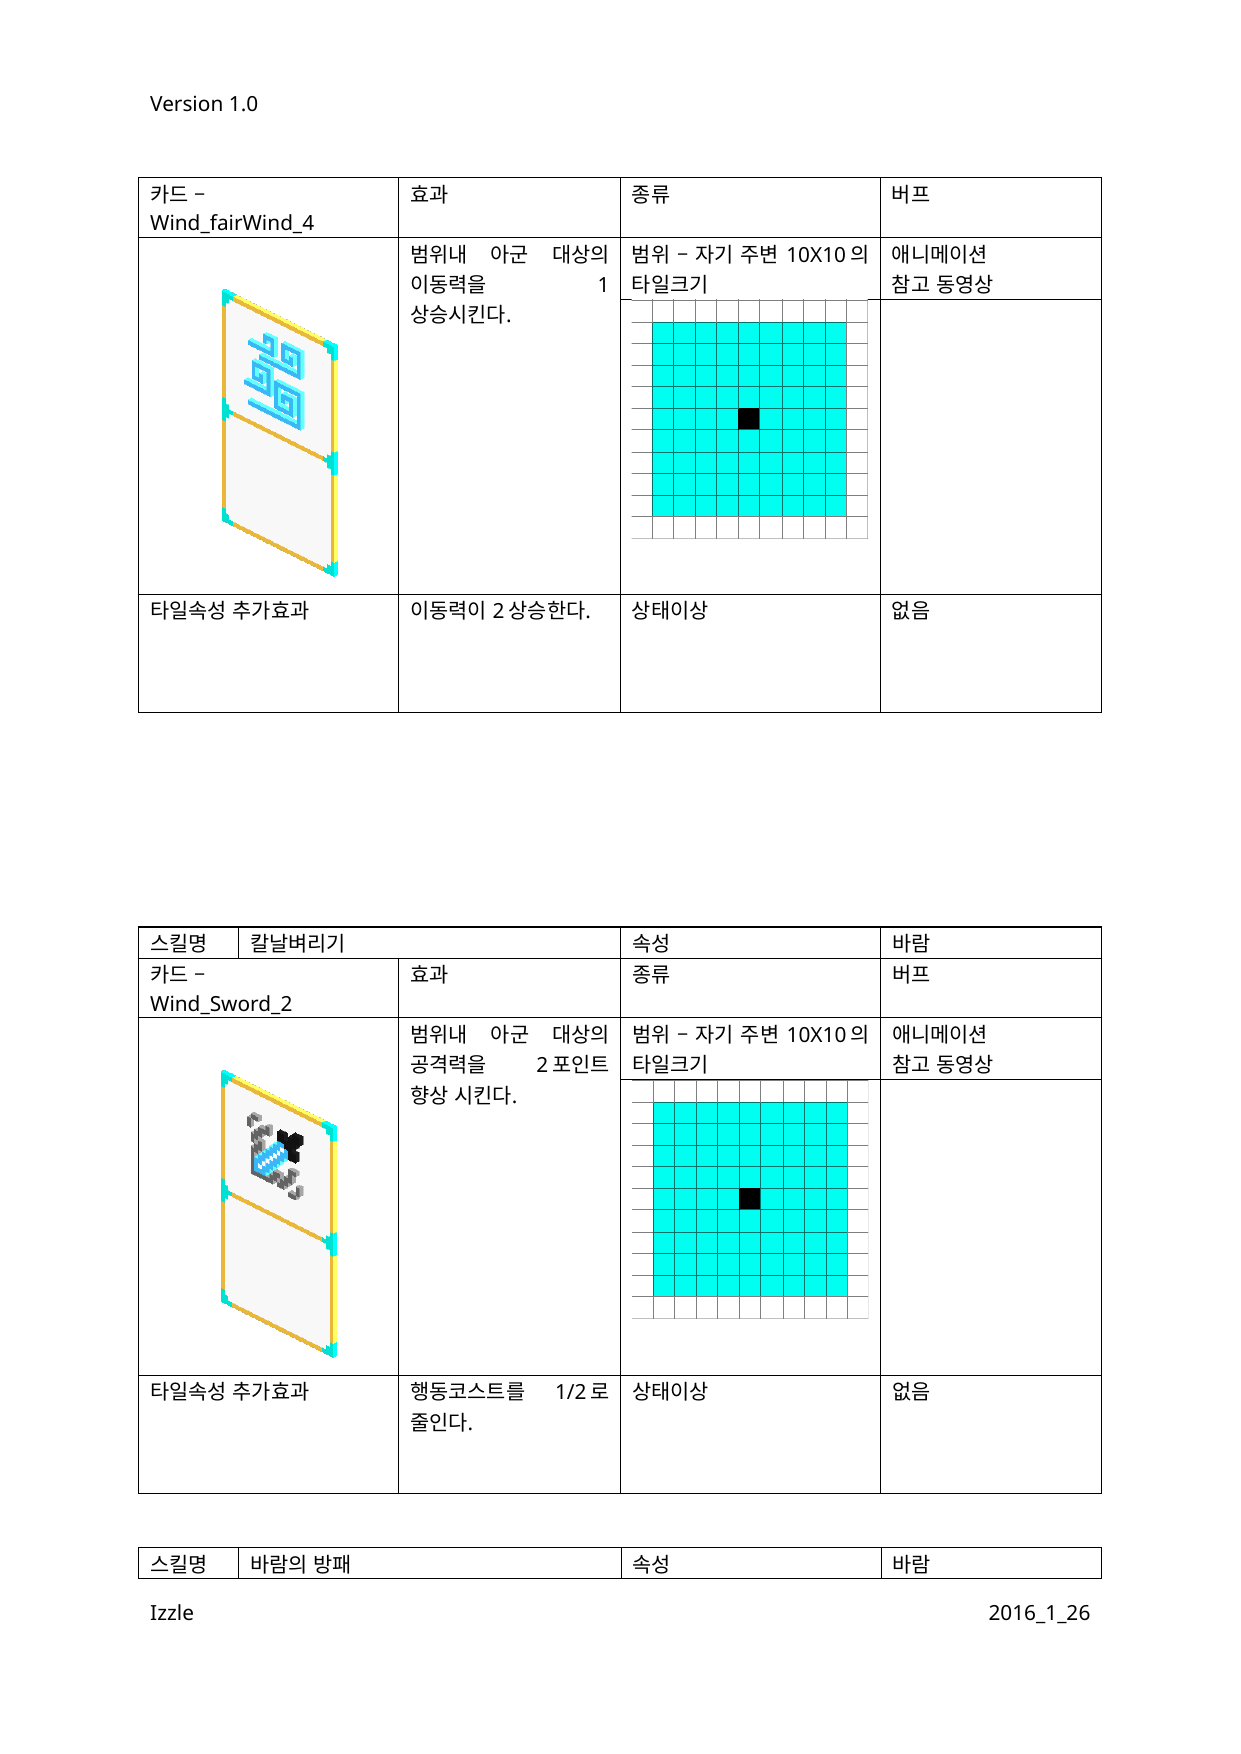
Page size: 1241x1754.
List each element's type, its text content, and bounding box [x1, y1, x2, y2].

table_header 스킬명 [139, 928, 238, 958]
table_header 바람의 방패 [239, 1548, 621, 1578]
table_cell [139, 238, 398, 594]
table_cell [139, 1018, 398, 1374]
table_cell 효과 [399, 178, 620, 237]
table_cell 이동력이 2상승한다. [399, 595, 620, 712]
table_header 바람 [881, 928, 1101, 958]
table_header 속성 [621, 928, 880, 958]
table_cell 버프 [881, 959, 1101, 1017]
table_header 칼날벼리기 [239, 928, 620, 958]
table_cell 애니메이션 참고 동영상 [881, 238, 1101, 298]
table_cell 없음 [881, 595, 1101, 712]
table_cell 상태이상 [621, 1376, 880, 1492]
table_cell 애니메이션 참고 동영상 [881, 1018, 1101, 1079]
table_cell 범위내 아군 대상의 이동력을 1상승시킨다. [399, 238, 620, 594]
table_cell [621, 300, 880, 594]
table_cell 카드 – Wind_Sword_2 [139, 959, 398, 1017]
table_cell 범위 – 자기 주변 10X10의 타일크기 [621, 238, 880, 298]
table_cell 범위 – 자기 주변 10X10의 타일크기 [621, 1018, 880, 1079]
table_cell 버프 [881, 178, 1101, 237]
table_cell 종류 [621, 178, 880, 237]
table_cell 없음 [881, 1376, 1101, 1492]
table_cell [881, 300, 1101, 594]
picture [632, 1080, 869, 1319]
table_header 스킬명 [139, 1548, 238, 1578]
picture [631, 299, 868, 539]
table_cell 카드 – Wind_fairWind_4 [139, 178, 398, 237]
table_cell 행동코스트를 1/2로 줄인다. [399, 1376, 620, 1492]
table_cell 범위내 아군 대상의 공격력을 2포인트 향상 시킨다. [399, 1018, 620, 1374]
table_header 바람 [882, 1548, 1101, 1578]
table_cell 효과 [399, 959, 620, 1017]
table_cell [621, 1080, 880, 1374]
picture [162, 276, 399, 594]
table_cell 상태이상 [621, 595, 880, 712]
table_cell 타일속성 추가효과 [139, 595, 398, 712]
table_cell 종류 [621, 959, 880, 1017]
table_cell 타일속성 추가효과 [139, 1376, 398, 1492]
table_header 속성 [622, 1548, 881, 1578]
picture [161, 1057, 398, 1375]
table_cell [881, 1080, 1101, 1374]
